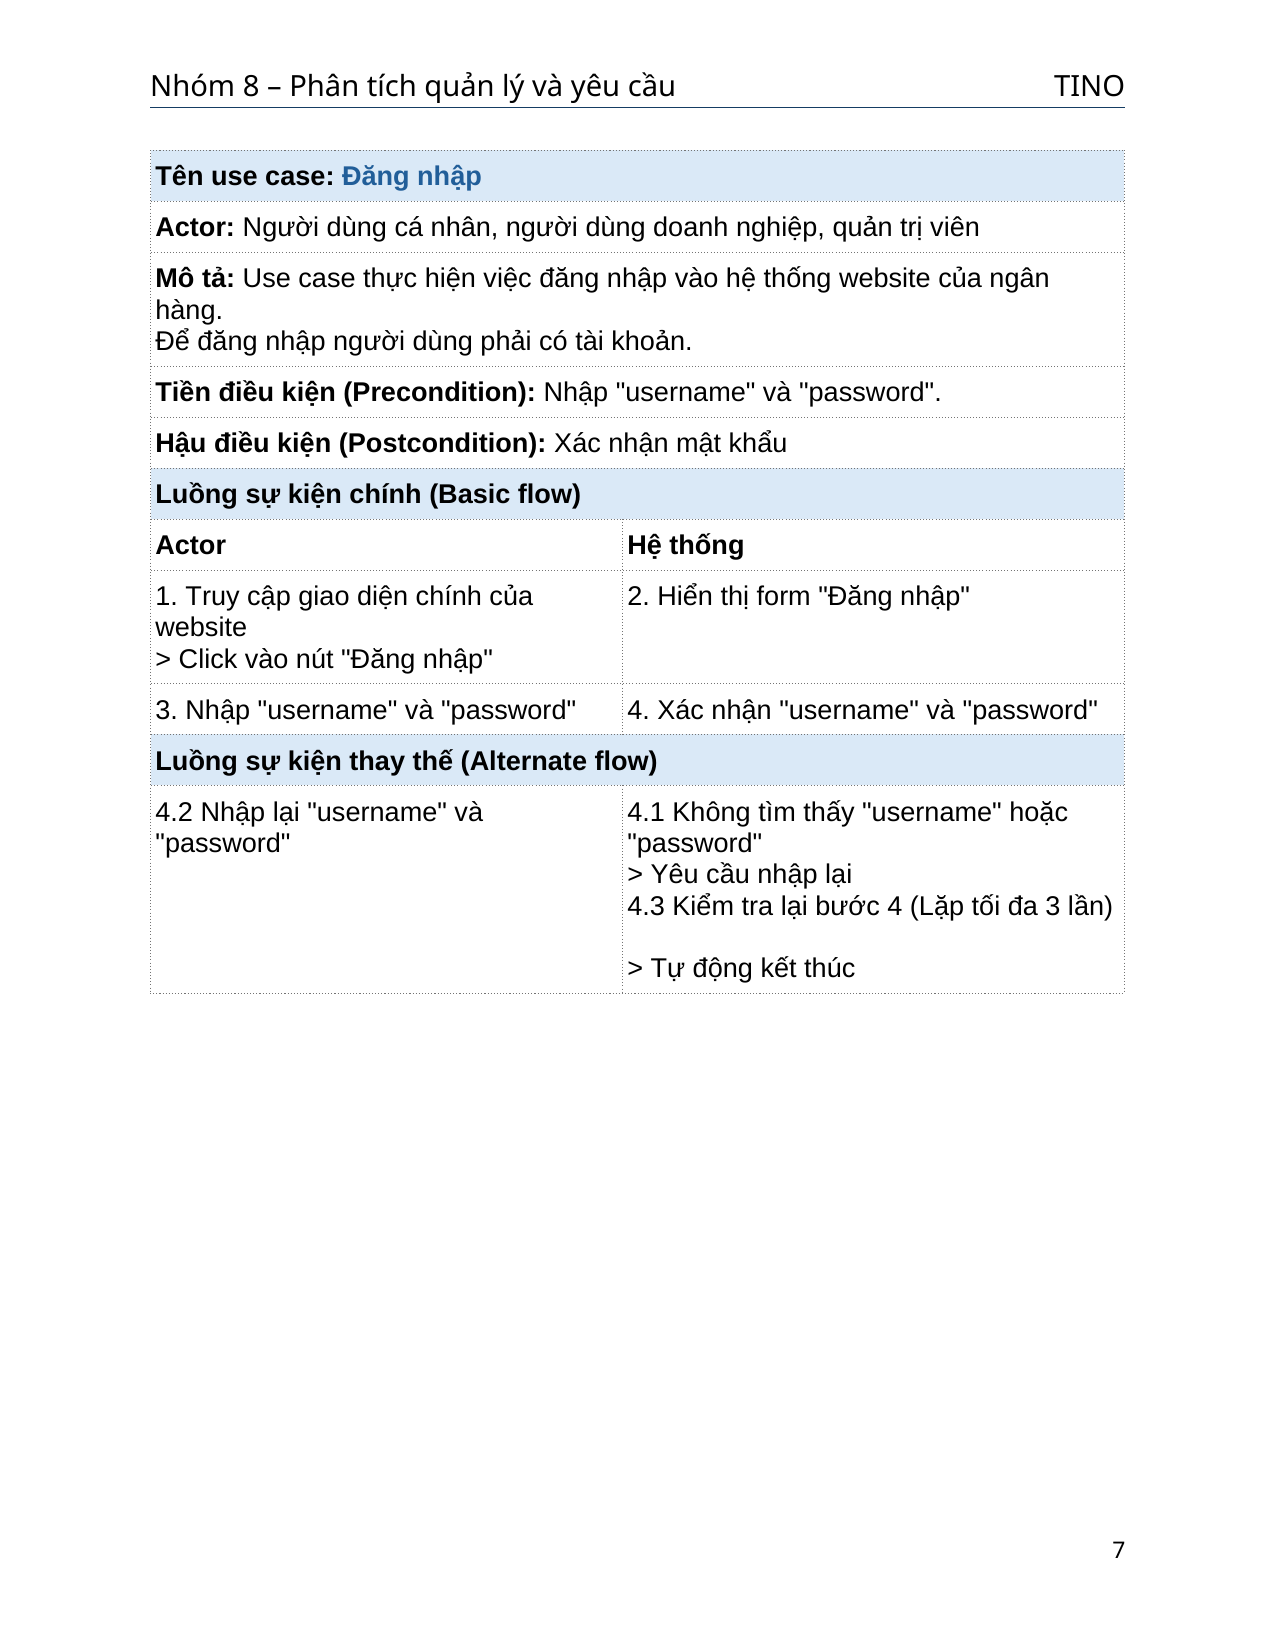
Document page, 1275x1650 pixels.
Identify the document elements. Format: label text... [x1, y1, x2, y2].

table_cell Actor [151, 519, 622, 570]
table_cell Hệ thống [623, 519, 1124, 570]
table_cell Hậu điều kiện (Postcondition): Xác nhận mật khẩu [151, 417, 1124, 468]
table_header Tên use case: Đăng nhập [151, 150, 1124, 201]
table_cell 3. Nhập "username" và "password" [151, 683, 622, 734]
table_cell Actor: Người dùng cá nhân, người dùng doanh nghiệp, quản trị viên [151, 201, 1124, 252]
table_cell Mô tả: Use case thực hiện việc đăng nhập vào hệ thống website của ngân hàng. Để đăng nhập người dùng phải có tài khoản. [151, 252, 1124, 366]
table_cell Tiền điều kiện (Precondition): Nhập "username" và "password". [151, 366, 1124, 417]
table_cell 1. Truy cập giao diện chính của website > Click vào nút "Đăng nhập" [151, 570, 622, 683]
table_cell 4. Xác nhận "username" và "password" [623, 683, 1124, 734]
table_cell 2. Hiển thị form "Đăng nhập" [623, 570, 1124, 683]
table_cell Luồng sự kiện thay thế (Alternate flow) [151, 734, 1124, 785]
table_cell Luồng sự kiện chính (Basic flow) [151, 468, 1124, 519]
table_cell 4.1 Không tìm thấy "username" hoặc "password" > Yêu cầu nhập lại 4.3 Kiểm tra lại bước 4 (Lặp tối đa 3 lần) > Tự động kết thúc [623, 785, 1124, 993]
table_cell 4.2 Nhập lại "username" và "password" [151, 785, 622, 993]
